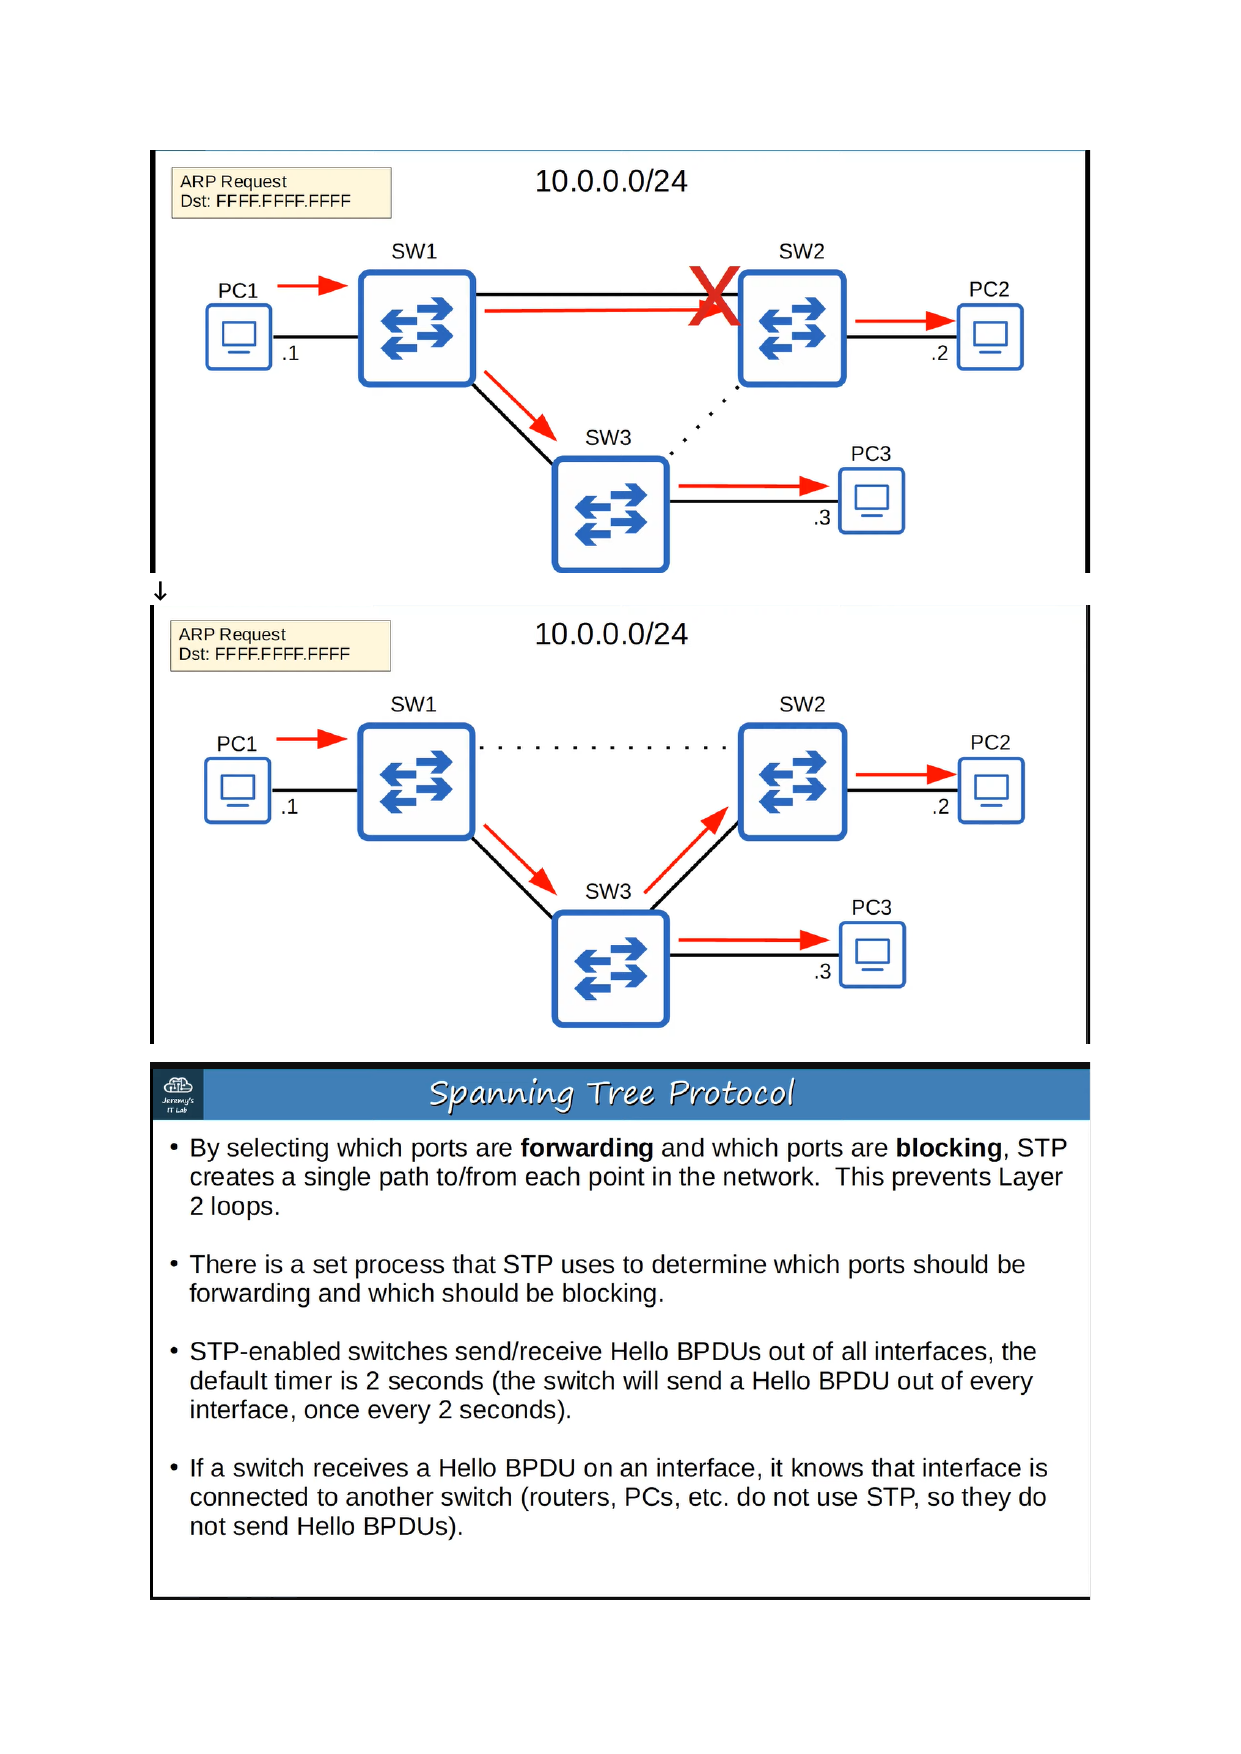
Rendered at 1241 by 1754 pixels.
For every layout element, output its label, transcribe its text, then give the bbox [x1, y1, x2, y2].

picture [150, 605, 1091, 1044]
picture [150, 1062, 1091, 1600]
text ↓ [150, 573, 1090, 605]
picture [150, 150, 1091, 573]
